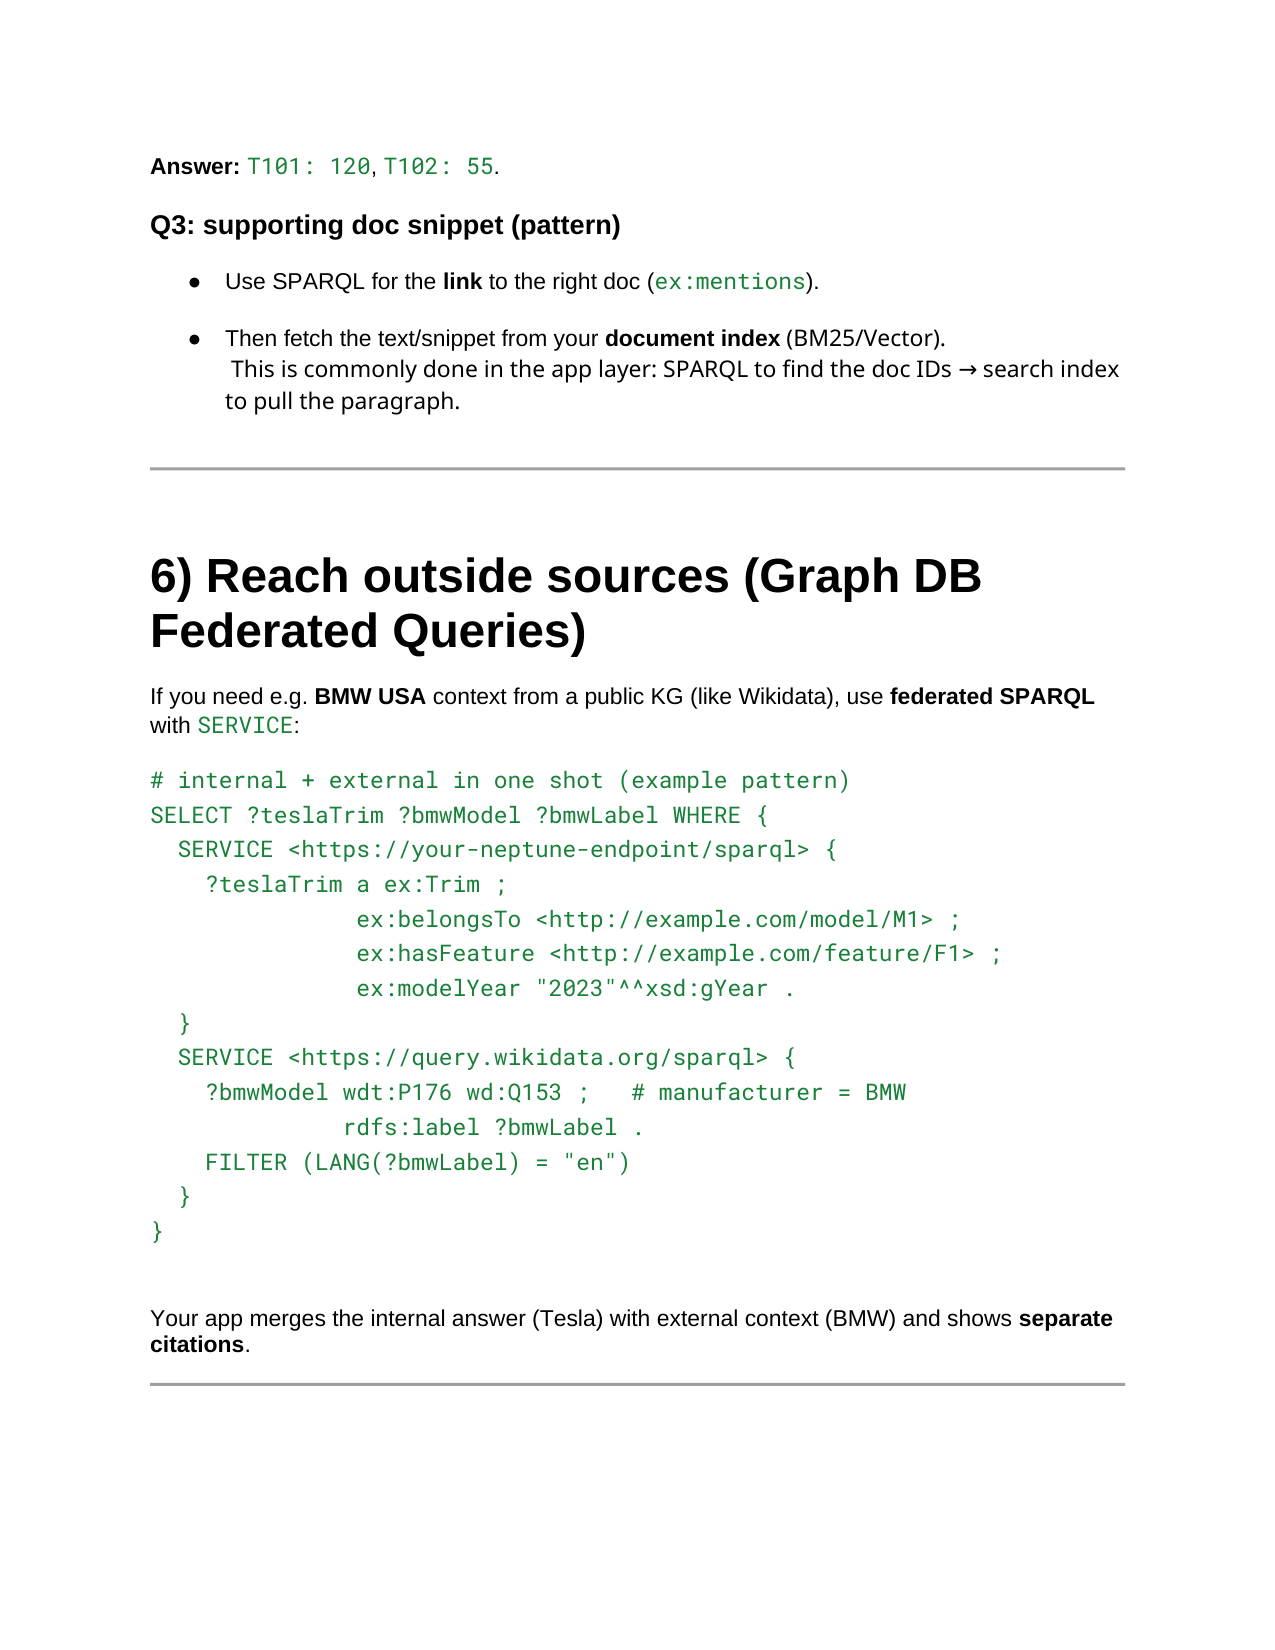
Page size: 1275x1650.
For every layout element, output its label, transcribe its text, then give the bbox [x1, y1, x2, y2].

text If you need e.g. BMW USA context from a public KG (like Wikidata), use federated SPARQL with SERVICE: [150, 683, 1125, 739]
text } [150, 1007, 1125, 1037]
text SERVICE <https://your-neptune-endpoint/sparql> { [150, 834, 1125, 864]
text } [150, 1181, 1125, 1211]
text # internal + external in one shot (example pattern) [150, 764, 1125, 794]
text ex:hasFeature <http://example.com/feature/F1> ; [150, 938, 1125, 968]
text Answer: T101: 120, T102: 55. [150, 150, 1125, 180]
text SELECT ?teslaTrim ?bmwModel ?bmwLabel WHERE { [150, 799, 1125, 829]
text Your app merges the internal answer (Tesla) with external context (BMW) and shows separate citations. [150, 1305, 1125, 1358]
subtitle Q3: supporting doc snippet (pattern) [150, 209, 1125, 241]
subtitle 6) Reach outside sources (Graph DB Federated Queries) [150, 547, 1125, 658]
text SERVICE <https://query.wikidata.org/sparql> { [150, 1042, 1125, 1072]
text ?bmwModel wdt:P176 wd:Q153 ; # manufacturer = BMW [150, 1076, 1125, 1107]
text FILTER (LANG(?bmwLabel) = "en") [150, 1146, 1125, 1176]
text } [150, 1215, 1125, 1245]
list Then fetch the text/snippet from your document index (BM25/Vector). This is commonly done in the app layer: SPARQL to find the doc IDs → search index to pull the paragraph. [187, 322, 1125, 442]
text ex:belongsTo <http://example.com/model/M1> ; [150, 903, 1125, 933]
text ?teslaTrim a ex:Trim ; [150, 868, 1125, 898]
text rdfs:label ?bmwLabel . [150, 1111, 1125, 1141]
text ex:modelYear "2023"^^xsd:gYear . [150, 972, 1125, 1003]
list Use SPARQL for the link to the right doc (ex:mentions). [187, 266, 1125, 322]
